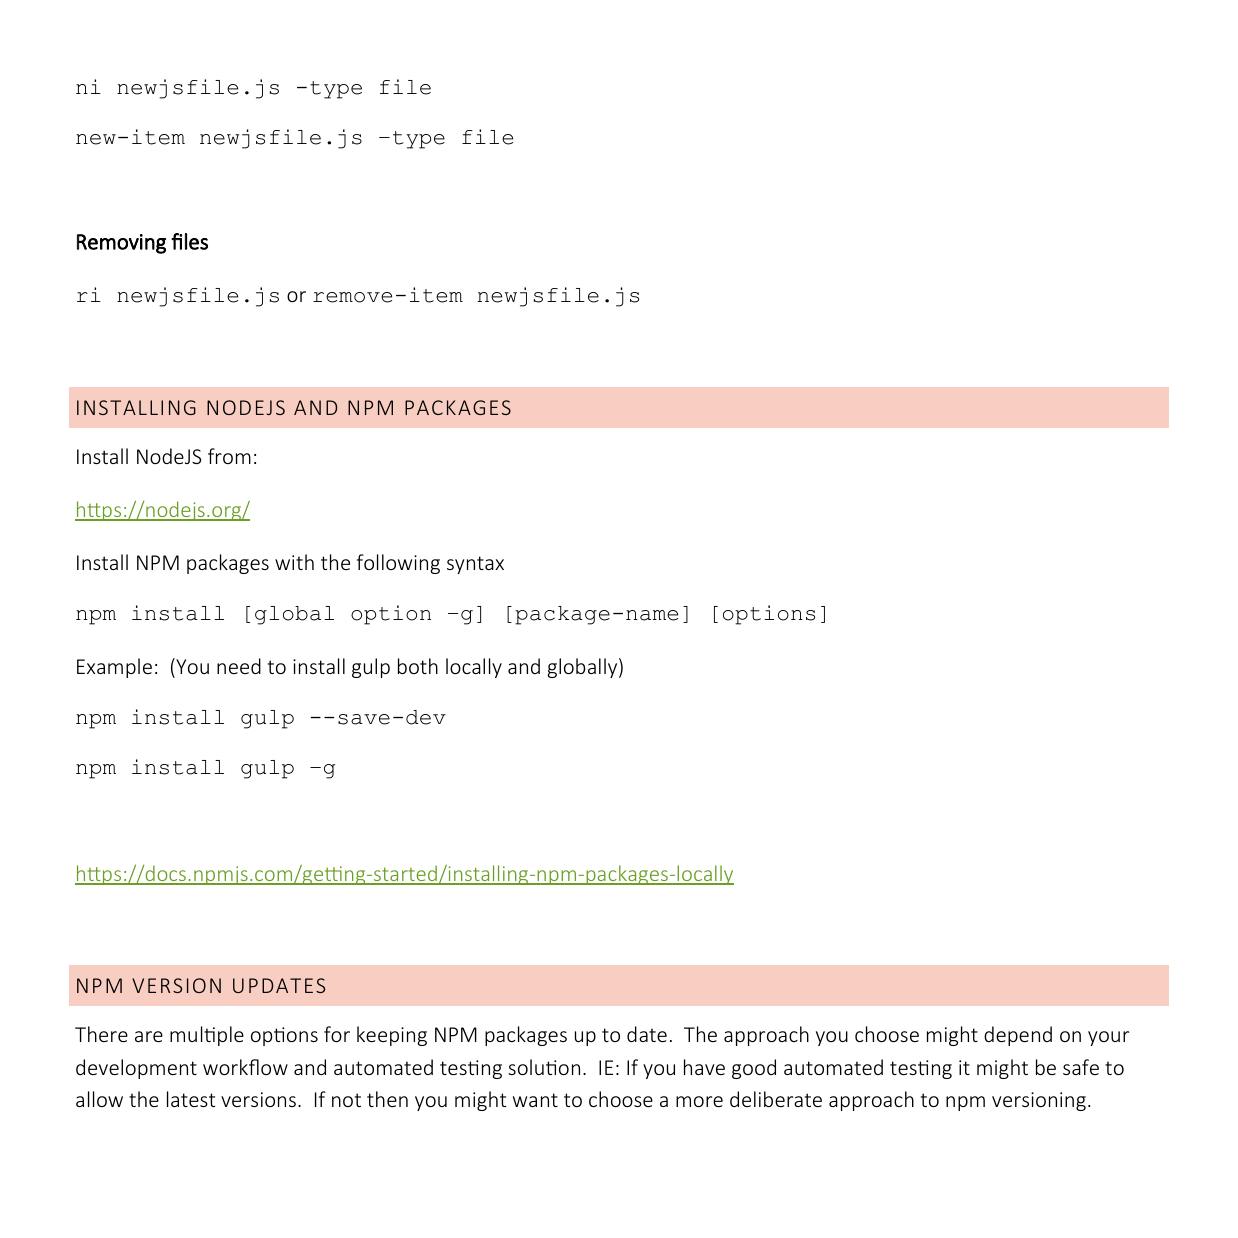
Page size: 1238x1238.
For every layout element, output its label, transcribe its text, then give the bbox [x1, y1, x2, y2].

text Install NodeJS from: [75, 442, 1162, 470]
text ni newjsfile.js -type file [75, 75, 1162, 101]
text There are multiple options for keeping NPM packages up to date. The approach you choose might depend on your development workflow and automated testing solution. IE: If you have good automated testing it might be safe to allow the latest versions. If not then you might want to choose a more deliberate approach to npm versioning. [75, 1021, 1162, 1113]
text https://nodejs.org/ [75, 495, 1162, 523]
subtitle Installing NodeJS and NPM Packages [75, 394, 1162, 422]
text Removing files [75, 227, 1162, 255]
text npm install gulp –g [75, 756, 1162, 782]
text Install NPM packages with the following syntax [75, 548, 1162, 576]
subtitle NPM Version updates [75, 972, 1162, 1000]
text Example: (You need to install gulp both locally and globally) [75, 652, 1162, 680]
text new-item newjsfile.js –type file [75, 126, 1162, 152]
text ri newjsfile.js or remove-item newjsfile.js [75, 280, 1162, 309]
text npm install [global option –g] [package-name] [options] [75, 601, 1162, 627]
text https://docs.npmjs.com/getting-started/installing-npm-packages-locally [75, 859, 1162, 887]
text npm install gulp --save-dev [75, 705, 1162, 731]
